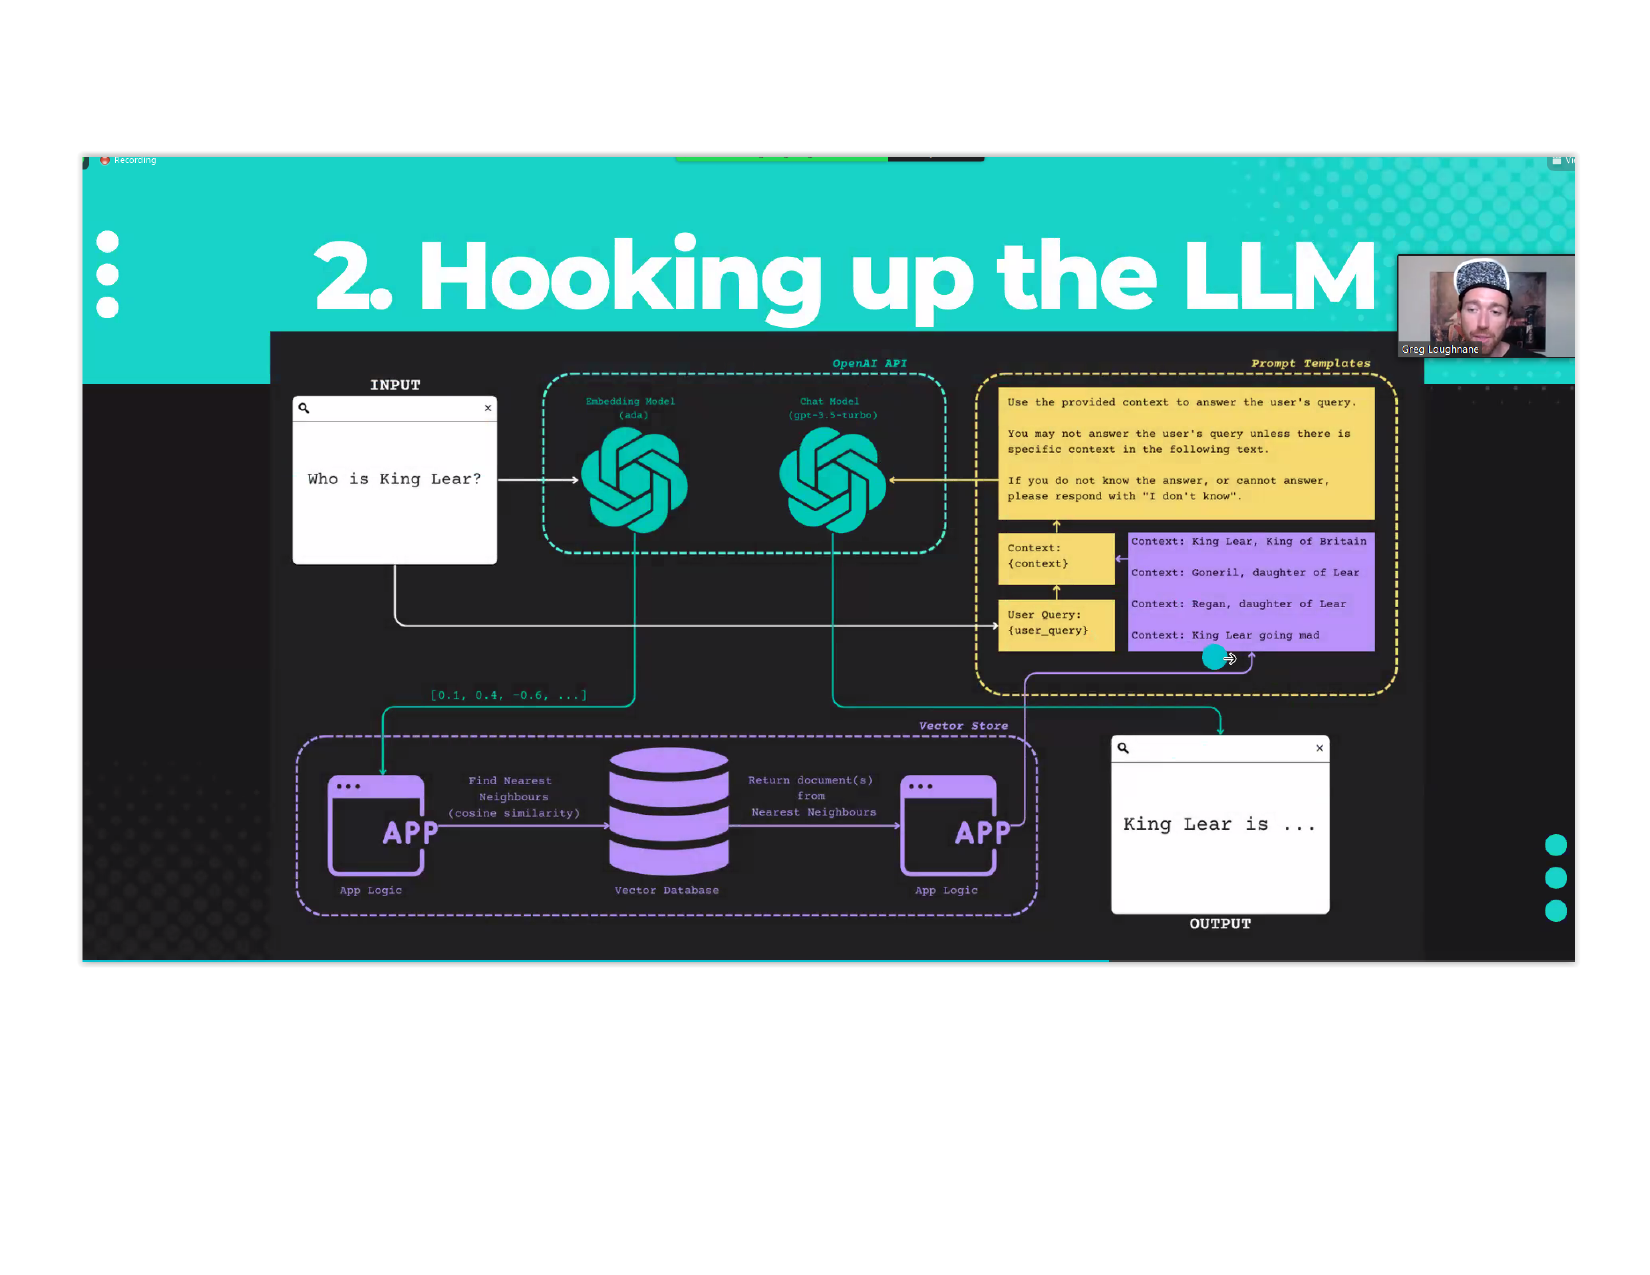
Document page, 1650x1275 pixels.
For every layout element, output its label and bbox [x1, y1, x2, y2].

picture [75, 150, 1581, 968]
